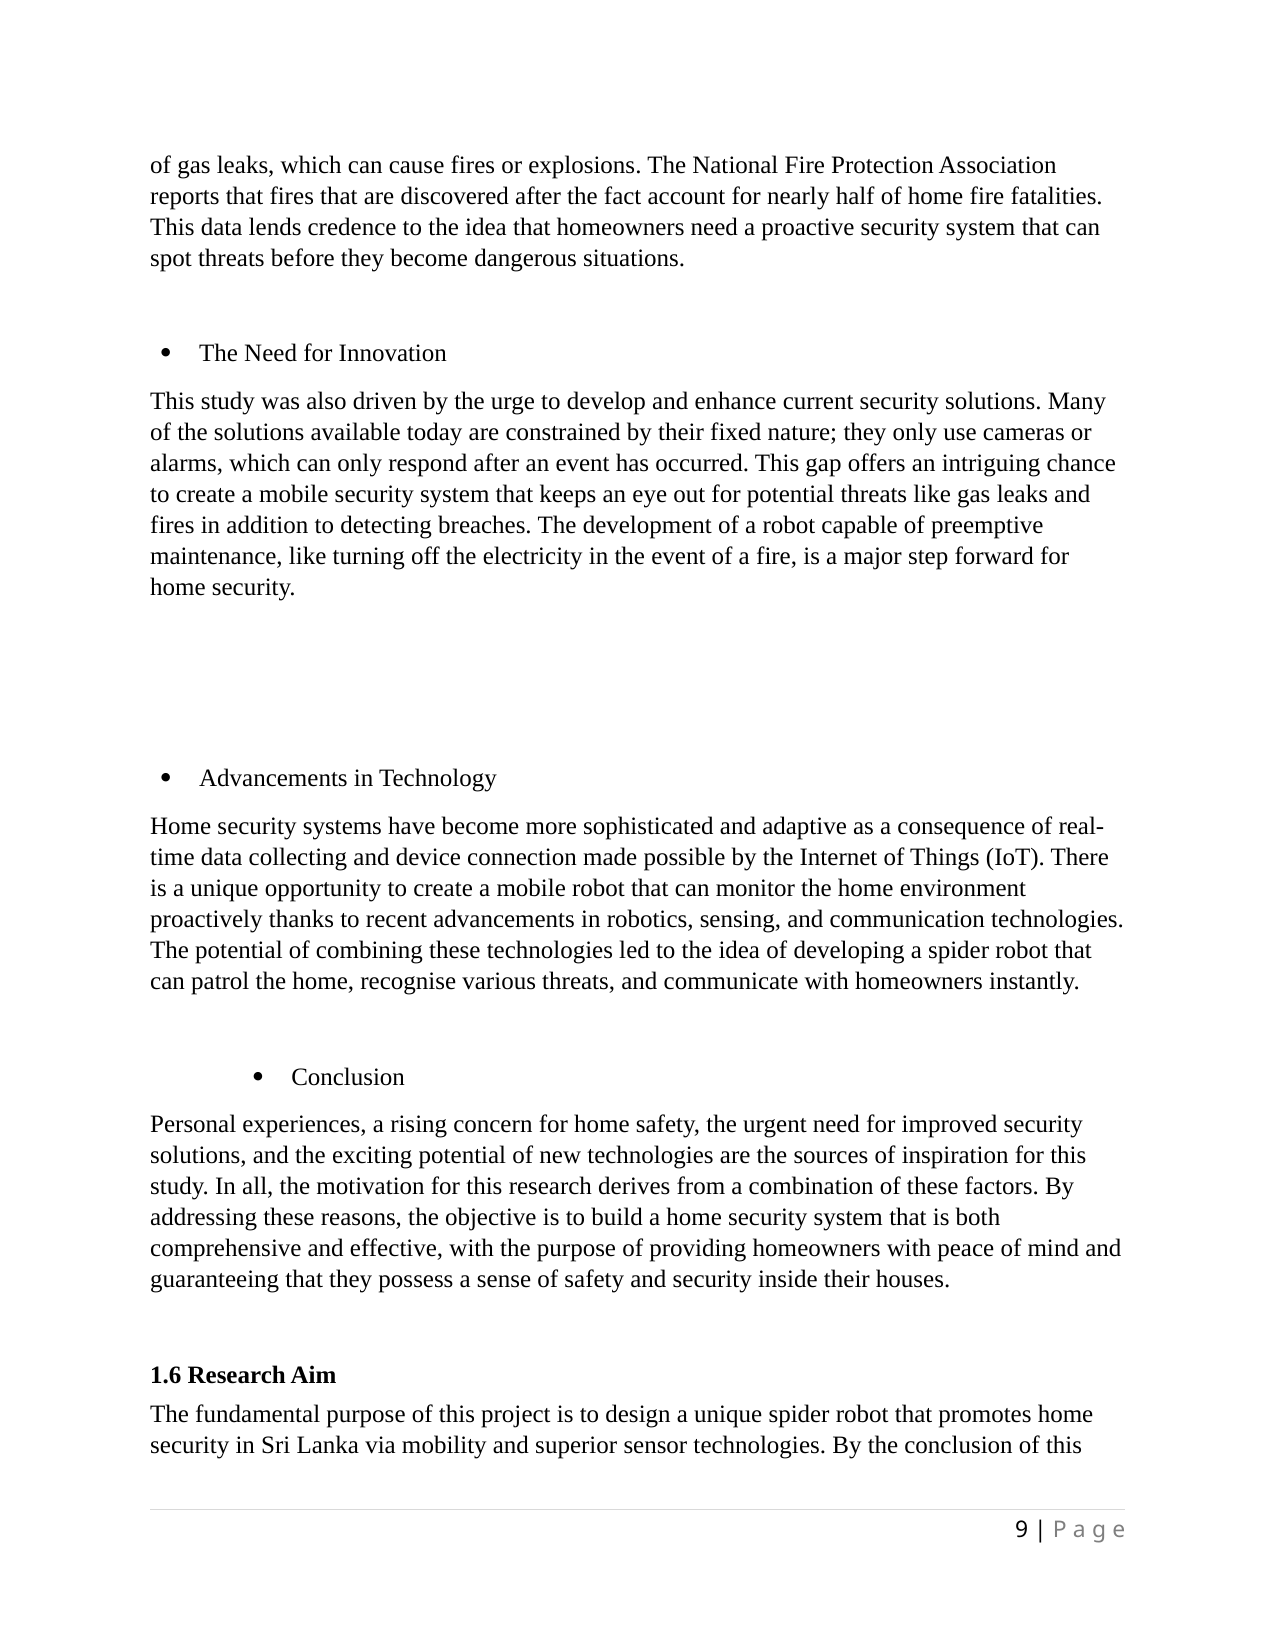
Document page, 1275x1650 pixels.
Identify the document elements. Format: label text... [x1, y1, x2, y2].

list Conclusion [253, 1062, 1125, 1090]
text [150, 150, 1125, 272]
list The Need for Innovation [161, 338, 1125, 367]
text Home security systems have become more sophisticated and adaptive as a consequence of real-time data collecting and device connection made possible by the Internet of Things (IoT). There is a unique opportunity to create a mobile robot that can monitor the home environment proactively thanks to recent advancements in robotics, sensing, and communication technologies. The potential of combining these technologies led to the idea of developing a spider robot that can patrol the home, recognise various threats, and communicate with homeowners instantly. [150, 811, 1125, 995]
list Advancements in Technology [161, 763, 1125, 792]
text This study was also driven by the urge to develop and enhance current security solutions. Many of the solutions available today are constrained by their fixed nature; they only use cameras or alarms, which can only respond after an event has occurred. This gap offers an intriguing chance to create a mobile security system that keeps an eye out for potential threats like gas leaks and fires in addition to detecting breaches. The development of a robot capable of preemptive maintenance, like turning off the electricity in the event of a fire, is a major step forward for home security. [150, 386, 1125, 601]
subtitle 1.6 Research Aim [150, 1360, 1125, 1389]
text Personal experiences, a rising concern for home safety, the urgent need for improved security solutions, and the exciting potential of new technologies are the sources of inspiration for this study. In all, the motivation for this research derives from a combination of these factors. By addressing these reasons, the objective is to build a home security system that is both comprehensive and effective, with the purpose of providing homeowners with peace of mind and guaranteeing that they possess a sense of safety and security inside their houses. [150, 1109, 1125, 1293]
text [150, 1399, 1125, 1459]
